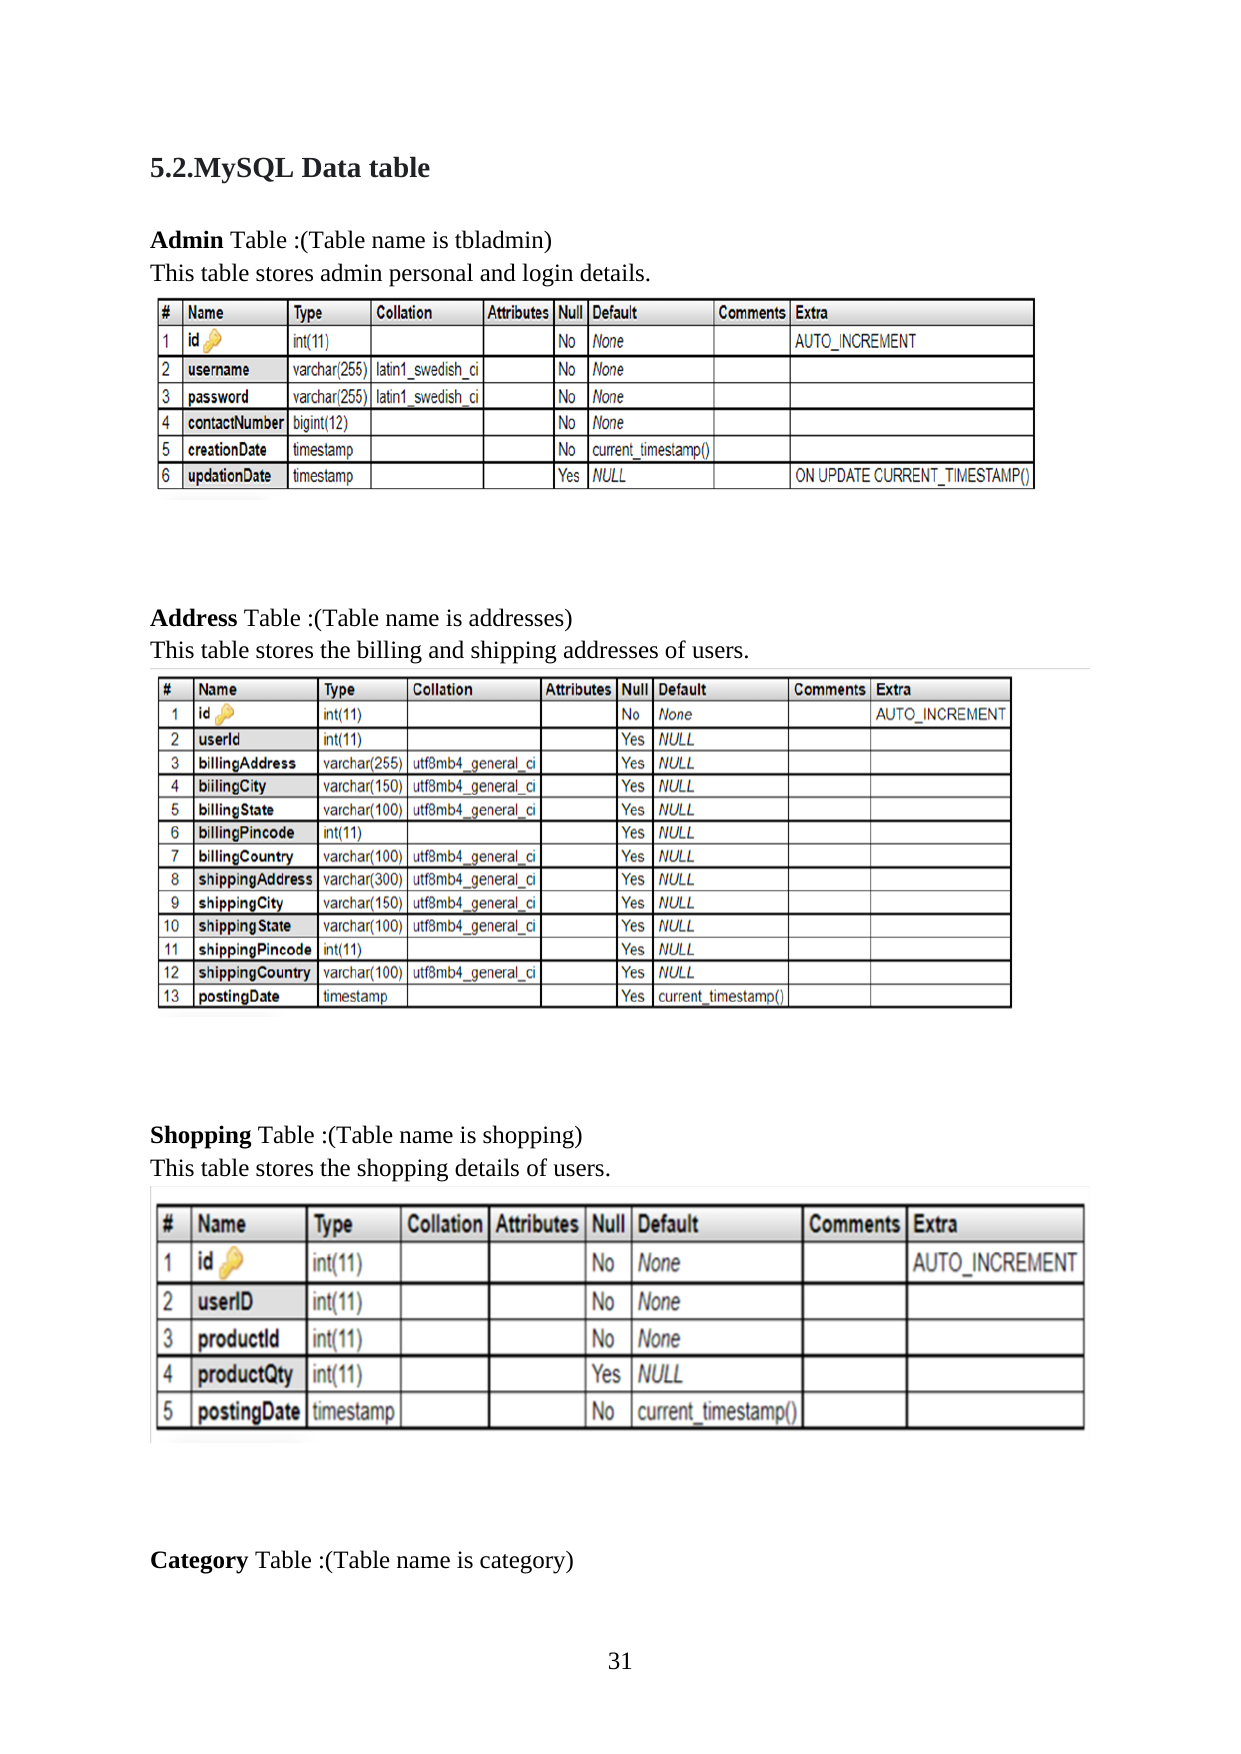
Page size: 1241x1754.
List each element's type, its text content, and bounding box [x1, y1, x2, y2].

text This table stores the billing and shipping addresses of users. [150, 636, 1090, 664]
text This table stores the shopping details of users. [150, 1153, 1090, 1182]
picture [150, 1186, 1091, 1443]
text Admin Table :(Table name is tbladmin) [150, 225, 1090, 254]
text This table stores admin personal and login details. [150, 258, 1090, 287]
text Shopping Table :(Table name is shopping) [150, 1120, 1090, 1149]
text Address Table :(Table name is addresses) [150, 603, 1090, 631]
picture [150, 668, 1091, 1017]
subtitle 5.2.MySQL Data table [150, 150, 1090, 183]
picture [150, 291, 1091, 500]
text Category Table :(Table name is category) [150, 1546, 1090, 1574]
